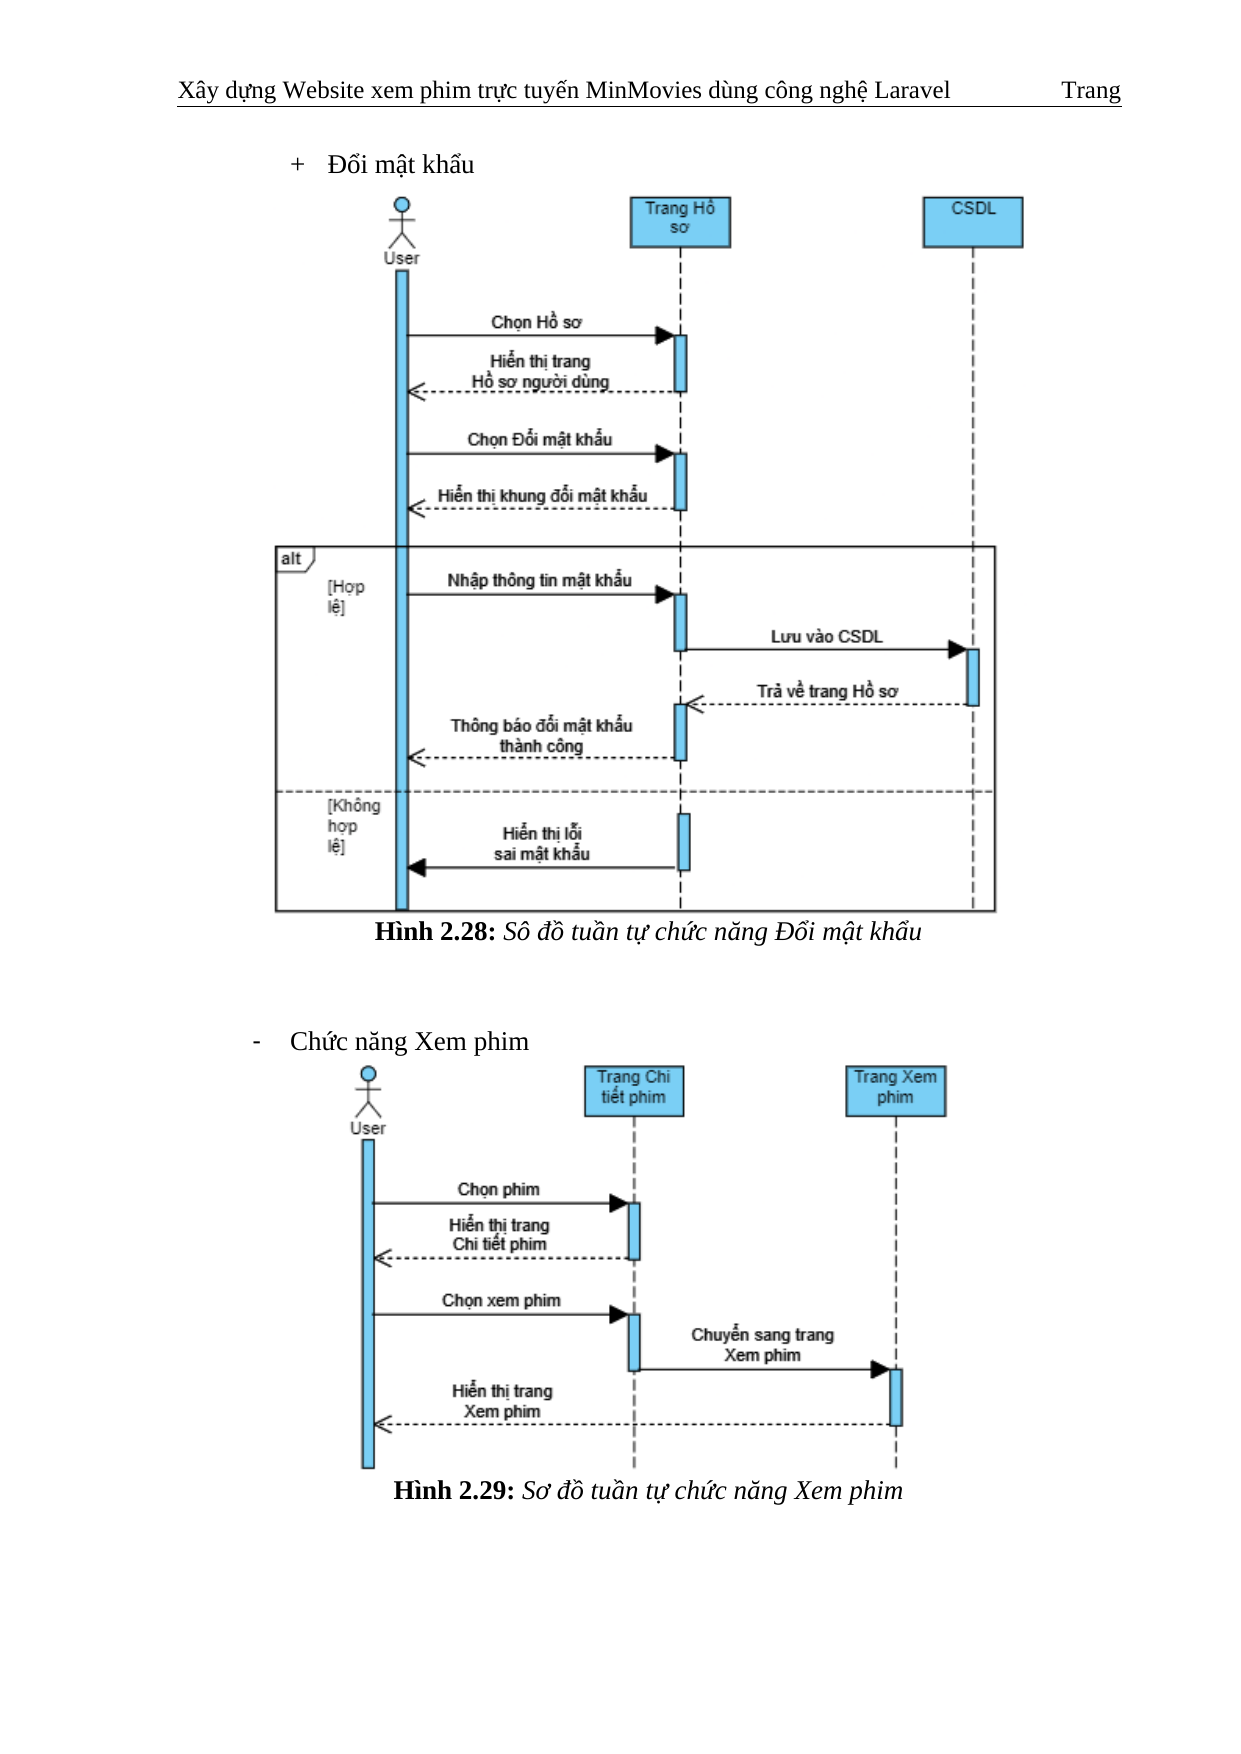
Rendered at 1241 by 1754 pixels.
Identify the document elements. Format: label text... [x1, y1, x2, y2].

text Sô đồ tuần tự chức năng Đổi mật khẩu [177, 915, 1122, 946]
picture [272, 194, 1027, 915]
text Sơ đồ tuần tự chức năng Xem phim [177, 1474, 1122, 1505]
picture [347, 1061, 952, 1474]
list Chức năng Xem phim [252, 1024, 1122, 1057]
list Đổi mật khẩu [290, 148, 1122, 179]
